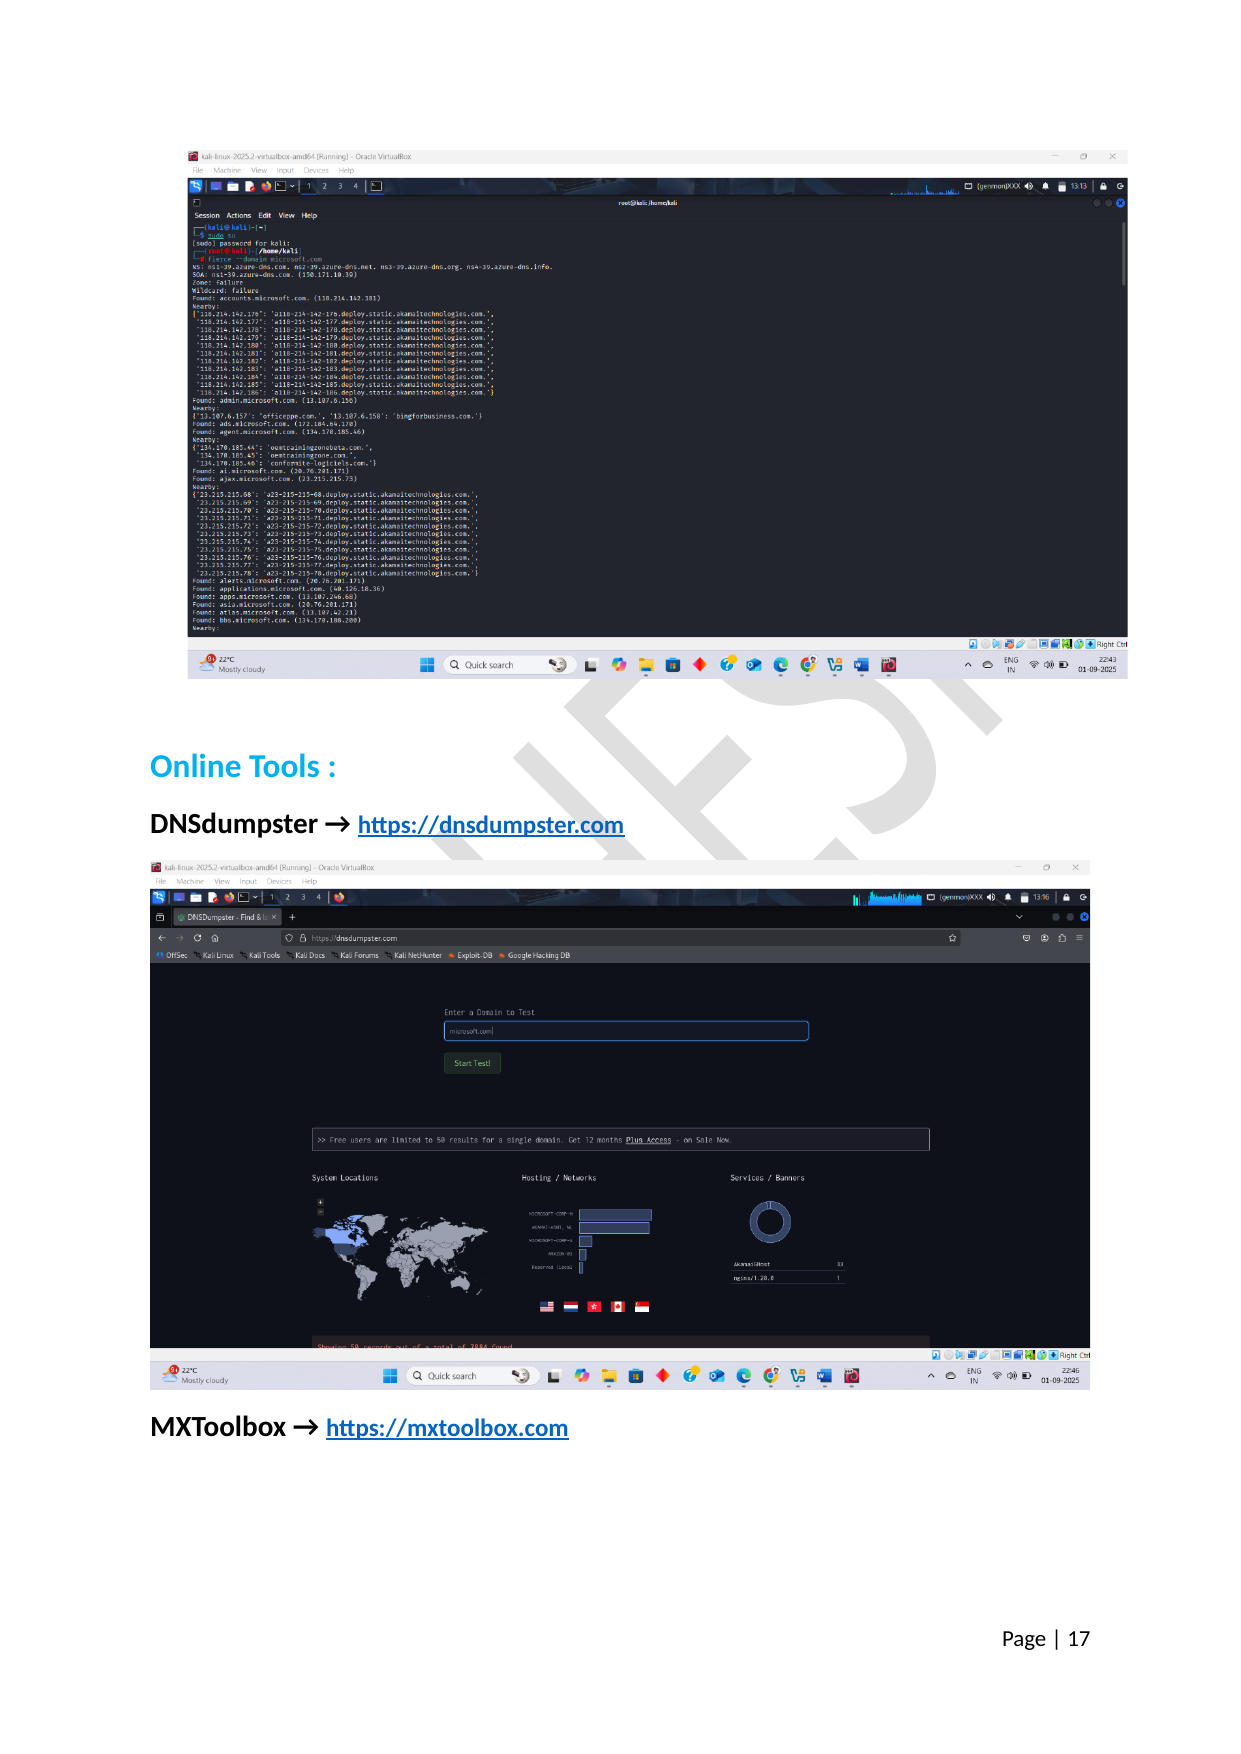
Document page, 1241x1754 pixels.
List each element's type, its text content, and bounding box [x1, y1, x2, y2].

text DNSdumpster → https://dnsdumpster.com [150, 805, 1090, 841]
text Online Tools : [150, 744, 1090, 785]
text MXToolbox → https://mxtoolbox.com [150, 1408, 1090, 1444]
picture [150, 860, 1091, 1390]
picture [187, 150, 1128, 679]
